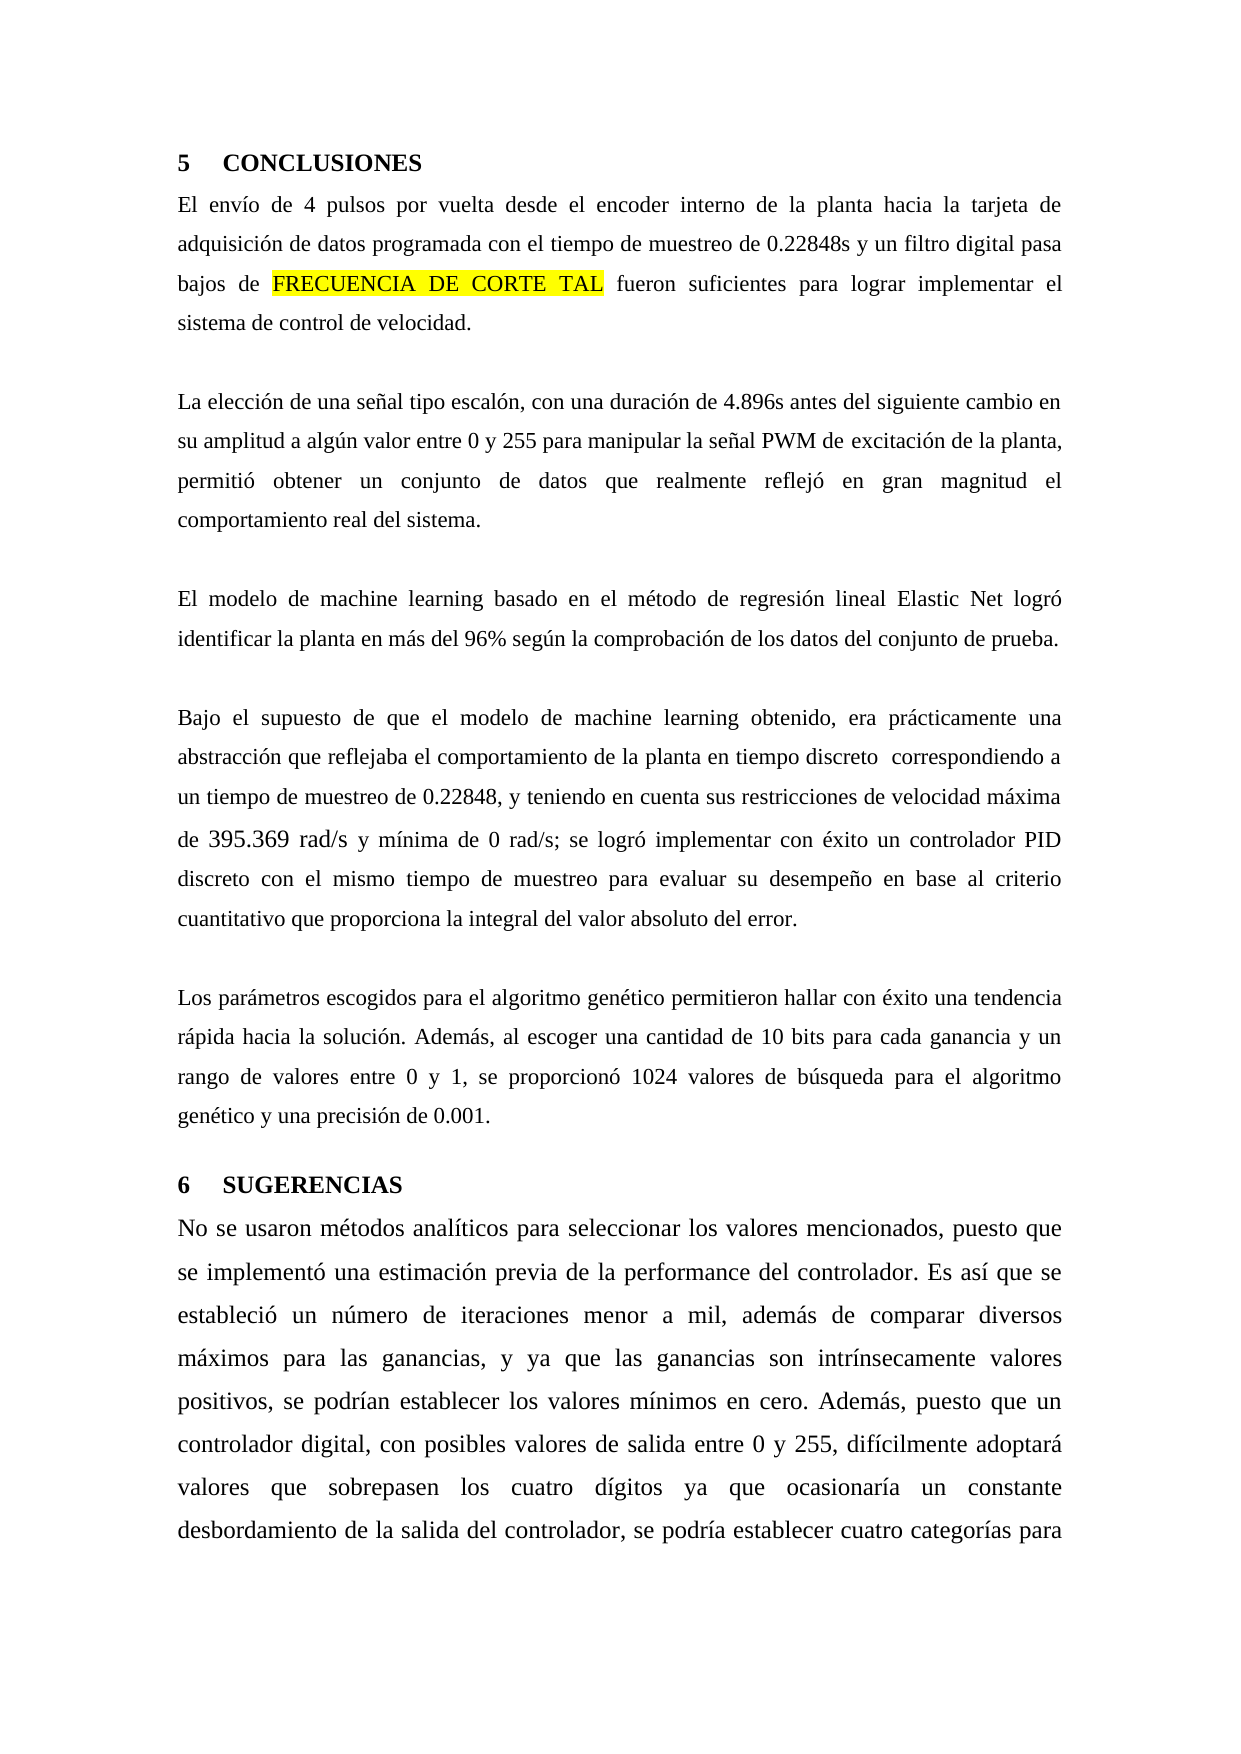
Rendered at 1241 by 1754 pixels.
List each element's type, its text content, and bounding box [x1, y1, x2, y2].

text Bajo el supuesto de que el modelo de machine learning obtenido, era prácticamente una abstracción que reflejaba el comportamiento de la planta en tiempo discreto correspondiendo a un tiempo de muestreo de 0.22848, y teniendo en cuenta sus restricciones de velocidad máxima de 395.369 rad/s y mínima de 0 rad/s; se logró implementar con éxito un controlador PID discreto con el mismo tiempo de muestreo para evaluar su desempeño en base al criterio cuantitativo que proporciona la integral del valor absoluto del error. [177, 704, 1063, 931]
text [177, 1213, 1063, 1544]
subtitle CONCLUSIONES [177, 148, 1063, 176]
text La elección de una señal tipo escalón, con una duración de 4.896s antes del siguiente cambio en su amplitud a algún valor entre 0 y 255 para manipular la señal PWM de excitación de la planta, permitió obtener un conjunto de datos que realmente reflejó en gran magnitud el comportamiento real del sistema. [177, 388, 1063, 533]
text El envío de 4 pulsos por vuelta desde el encoder interno de la planta hacia la tarjeta de adquisición de datos programada con el tiempo de muestreo de 0.22848s y un filtro digital pasa bajos de FRECUENCIA DE CORTE TAL fueron suficientes para lograr implementar el sistema de control de velocidad. [177, 191, 1063, 336]
text El modelo de machine learning basado en el método de regresión lineal Elastic Net logró identificar la planta en más del 96% según la comprobación de los datos del conjunto de prueba. [177, 586, 1063, 651]
subtitle SUGERENCIAS [177, 1170, 1063, 1199]
text Los parámetros escogidos para el algoritmo genético permitieron hallar con éxito una tendencia rápida hacia la solución. Además, al escoger una cantidad de 10 bits para cada ganancia y un rango de valores entre 0 y 1, se proporcionó 1024 valores de búsqueda para el algoritmo genético y una precisión de 0.001. [177, 984, 1063, 1129]
